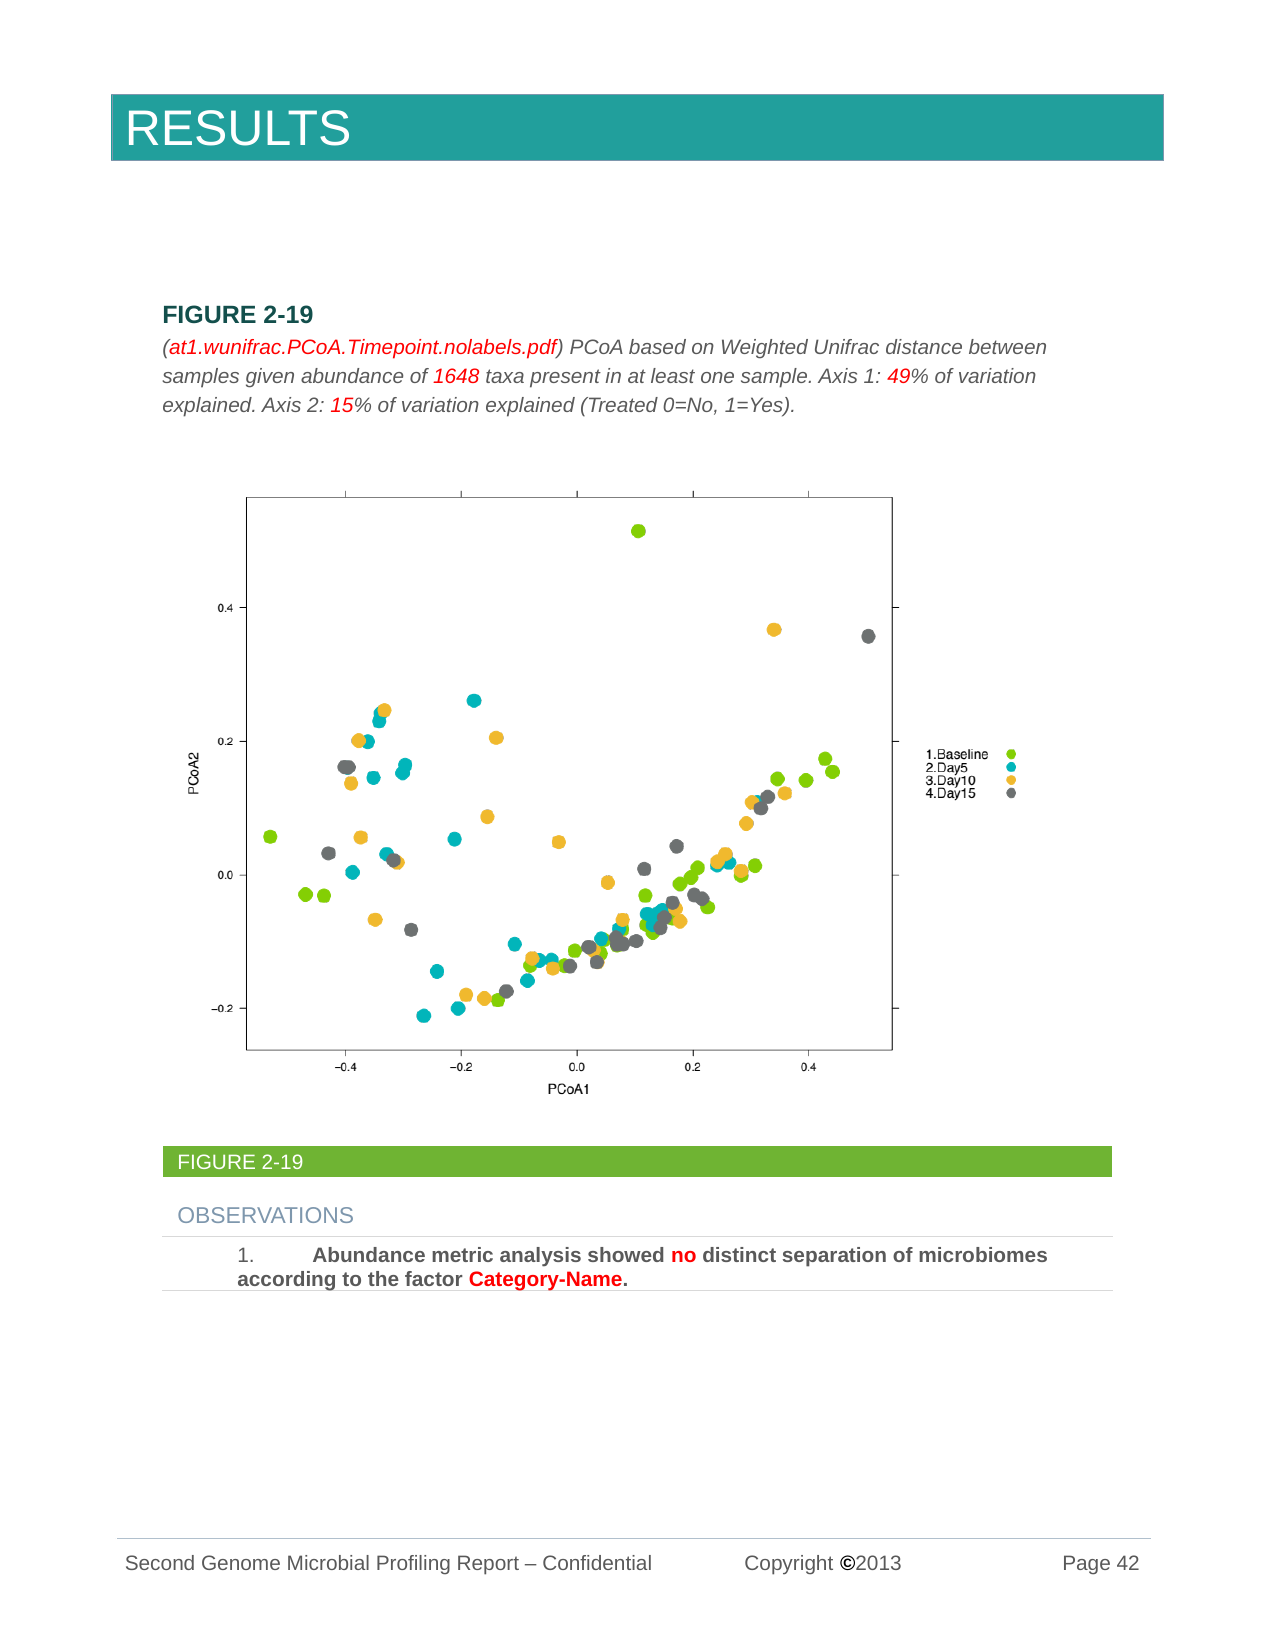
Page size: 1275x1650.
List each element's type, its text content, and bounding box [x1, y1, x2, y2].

table_header Observations [162, 1198, 1113, 1236]
subtitle Figure 2-19 [162, 300, 1113, 329]
subtitle Figure 2-19 [165, 1148, 1111, 1176]
table_cell Abundance metric analysis showed no distinct separation of microbiomes according to the factor Category-Name. [162, 1237, 1113, 1290]
text (at1.wunifrac.PCoA.Timepoint.nolabels.pdf) PCoA based on Weighted Unifrac distance between samples given abundance of 1648 taxa present in at least one sample. Axis 1: 49% of variation explained. Axis 2: 15% of variation explained (Treated 0=No, 1=Yes). [162, 335, 1113, 416]
